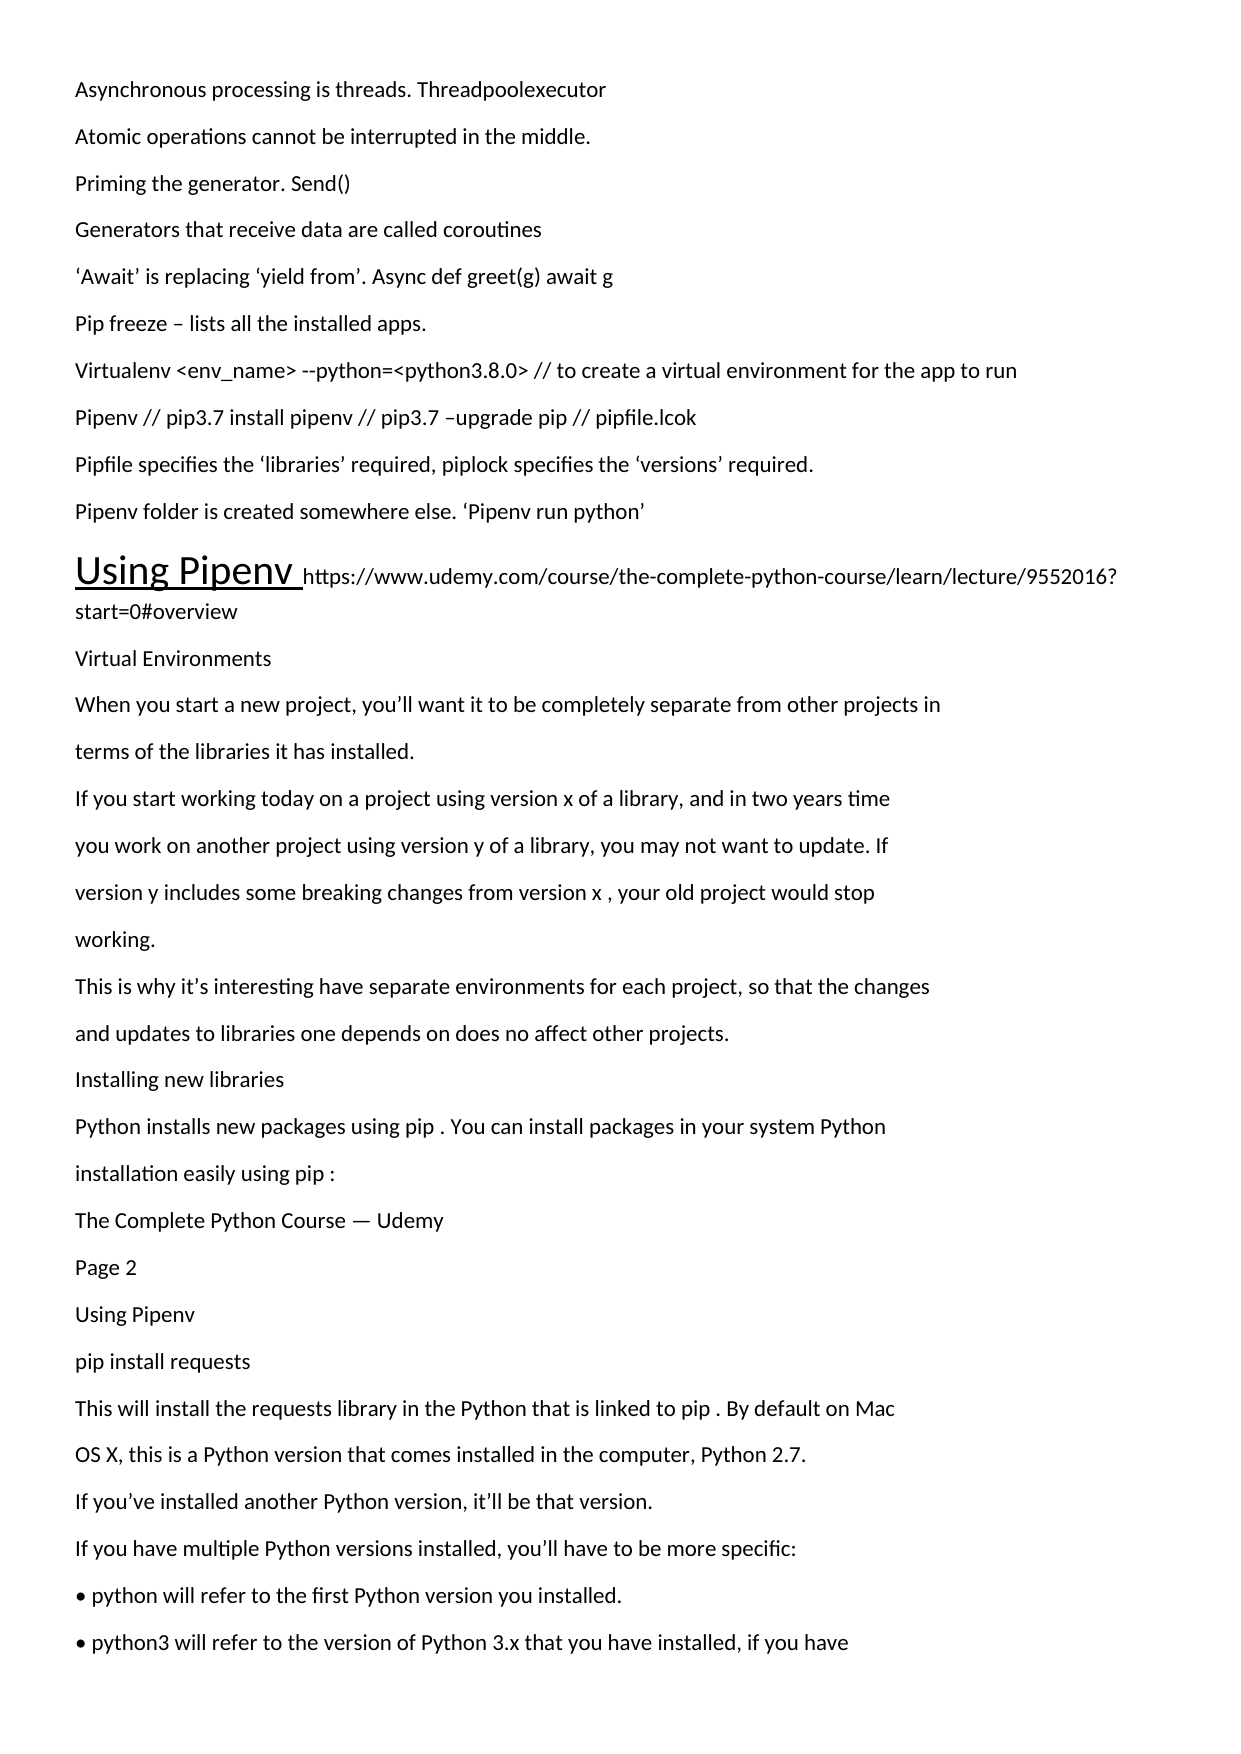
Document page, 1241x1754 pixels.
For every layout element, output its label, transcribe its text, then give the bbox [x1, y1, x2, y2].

text If you start working today on a project using version x of a library, and in two years time [75, 784, 1165, 812]
text ‘Await’ is replacing ‘yield from’. Async def greet(g) await g [75, 262, 1165, 291]
text working. [75, 925, 1165, 953]
text Asynchronous processing is threads. Threadpoolexecutor [75, 75, 1165, 103]
text Pipenv folder is created somewhere else. ‘Pipenv run python’ [75, 497, 1165, 525]
text Virtual Environments [75, 644, 1165, 672]
text Generators that receive data are called coroutines [75, 216, 1165, 244]
text Pip freeze – lists all the installed apps. [75, 309, 1165, 337]
text Pipenv // pip3.7 install pipenv // pip3.7 –upgrade pip // pipfile.lcok [75, 403, 1165, 431]
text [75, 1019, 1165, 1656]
text When you start a new project, you’ll want it to be completely separate from other projects in [75, 691, 1165, 718]
text version y includes some breaking changes from version x , your old project would stop [75, 878, 1165, 906]
text This is why it’s interesting have separate environments for each project, so that the changes [75, 972, 1165, 1000]
text Atomic operations cannot be interrupted in the middle. [75, 122, 1165, 150]
text terms of the libraries it has installed. [75, 737, 1165, 765]
text Priming the generator. Send() [75, 169, 1165, 197]
text you work on another project using version y of a library, you may not want to update. If [75, 831, 1165, 859]
text Virtualenv <env_name> --python=<python3.8.0> // to create a virtual environment for the app to run [75, 356, 1165, 384]
text Pipfile specifies the ‘libraries’ required, piplock specifies the ‘versions’ required. [75, 450, 1165, 478]
text Using Pipenv https://www.udemy.com/course/the-complete-python-course/learn/lecture/9552016?start=0#overview [75, 544, 1165, 625]
